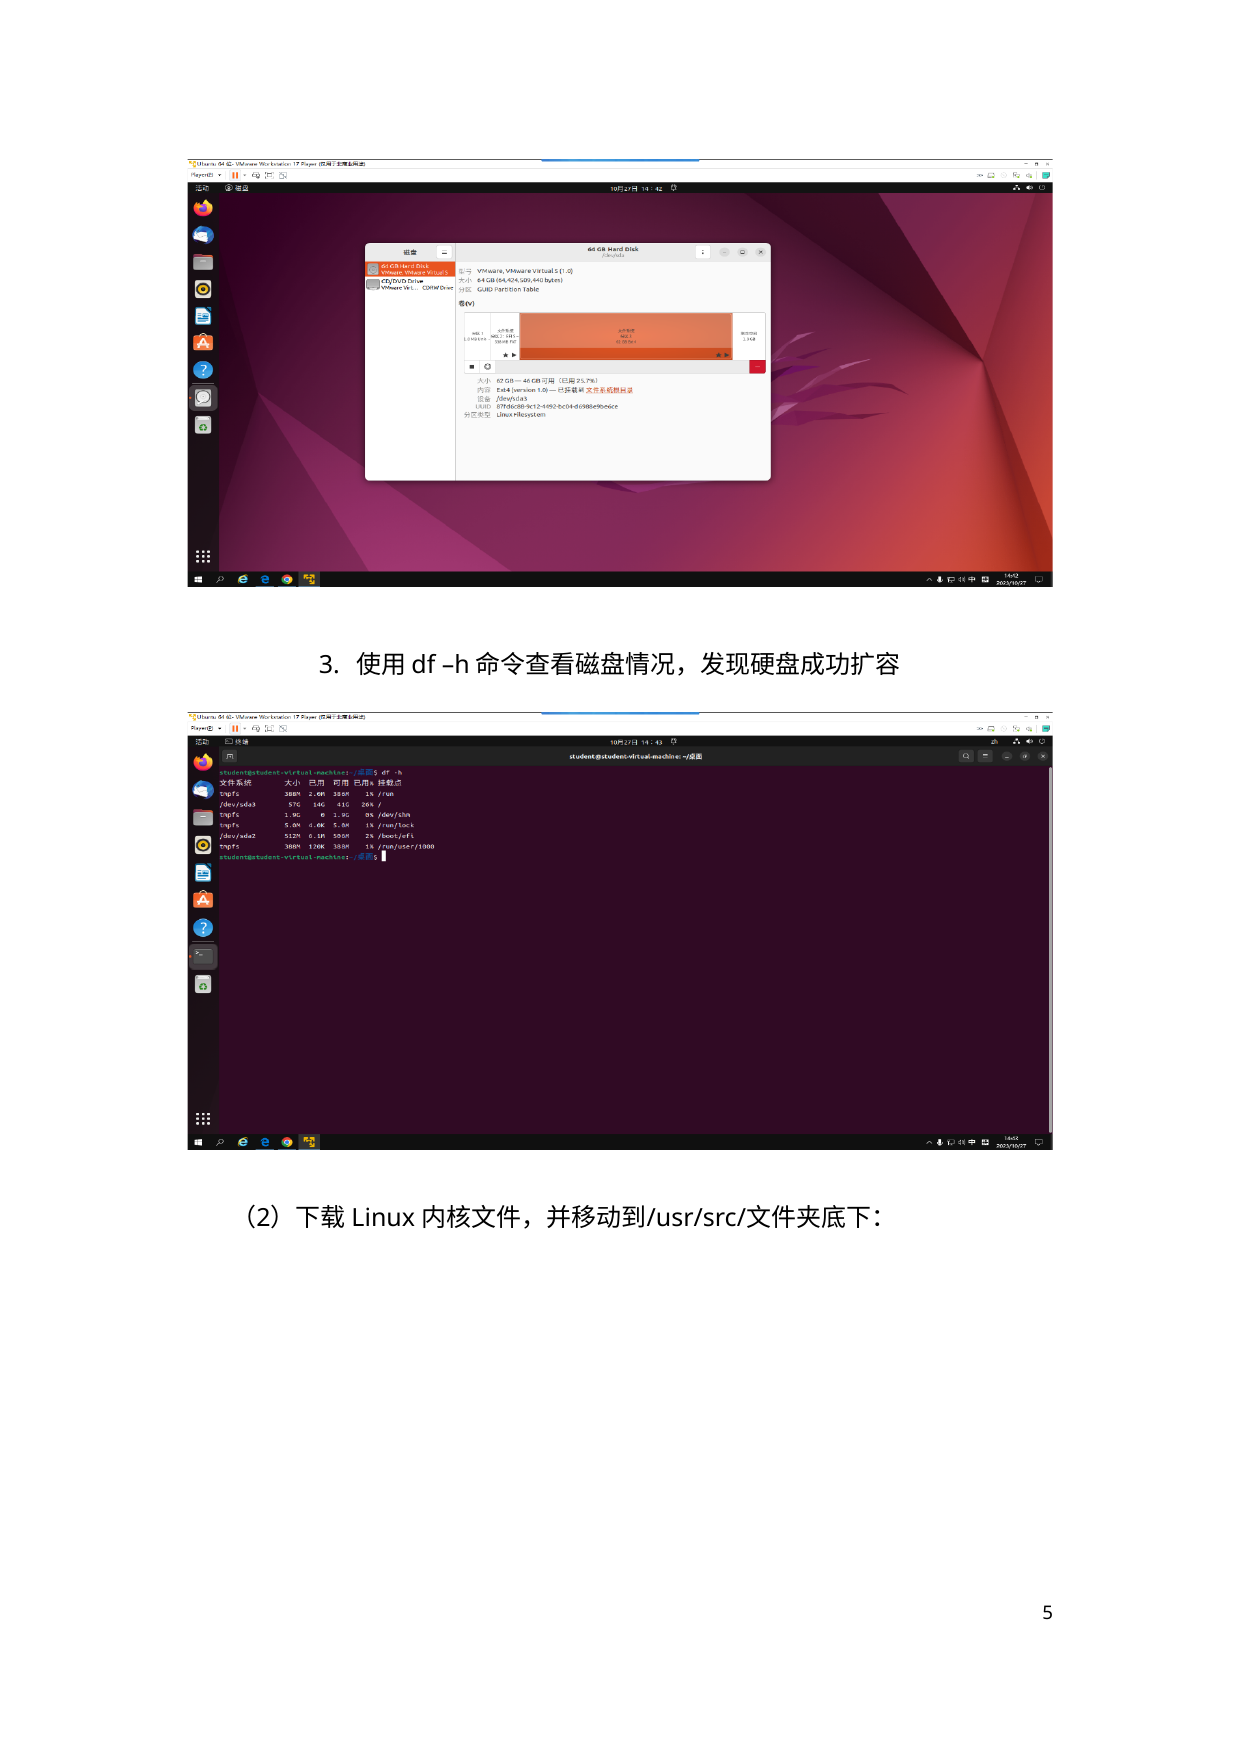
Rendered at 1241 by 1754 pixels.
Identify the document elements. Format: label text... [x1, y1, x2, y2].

picture [187, 159, 1053, 587]
list 使用df –h命令查看磁盘情况，发现硬盘成功扩容 [319, 630, 1053, 695]
picture [187, 712, 1053, 1150]
text （2）下载 Linux 内核文件，并移动到/usr/src/文件夹底下： [187, 1183, 1053, 1248]
